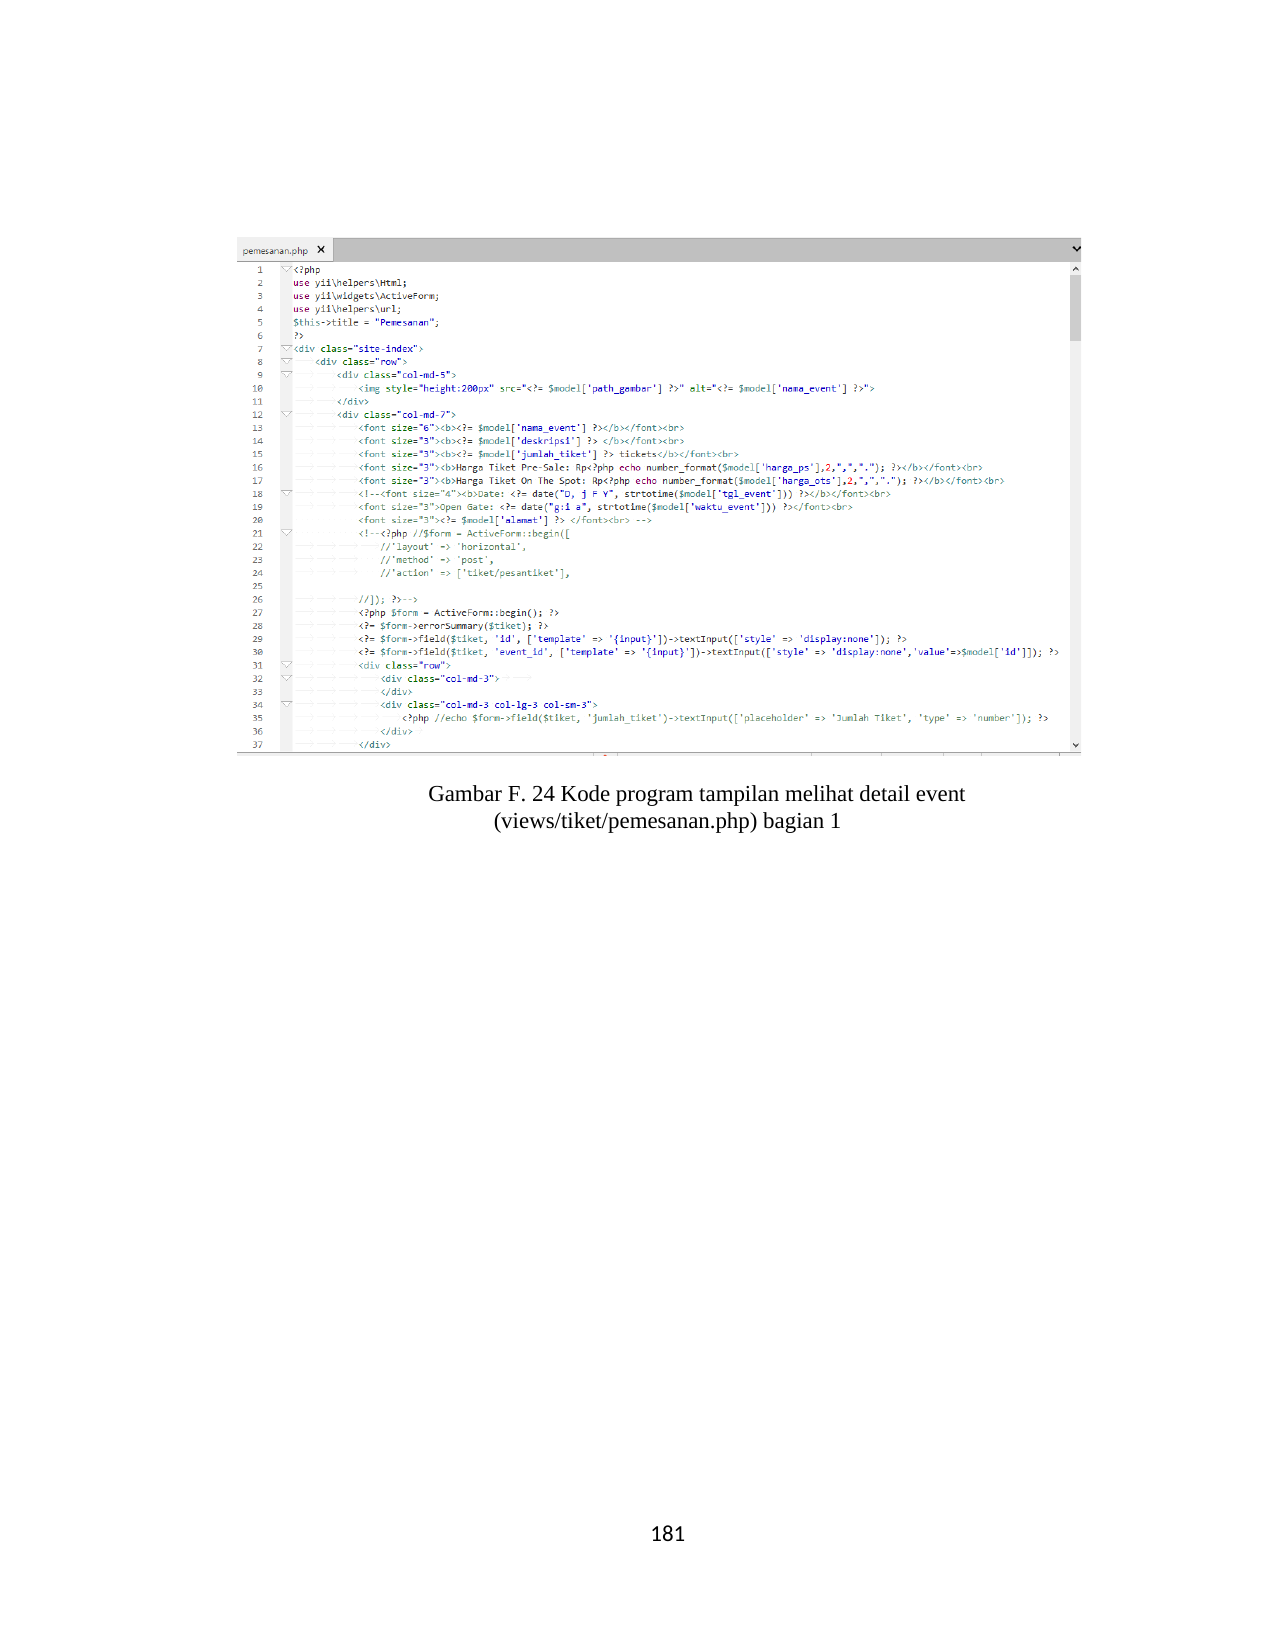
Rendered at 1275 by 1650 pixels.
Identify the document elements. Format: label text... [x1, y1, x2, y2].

picture [237, 237, 1082, 756]
